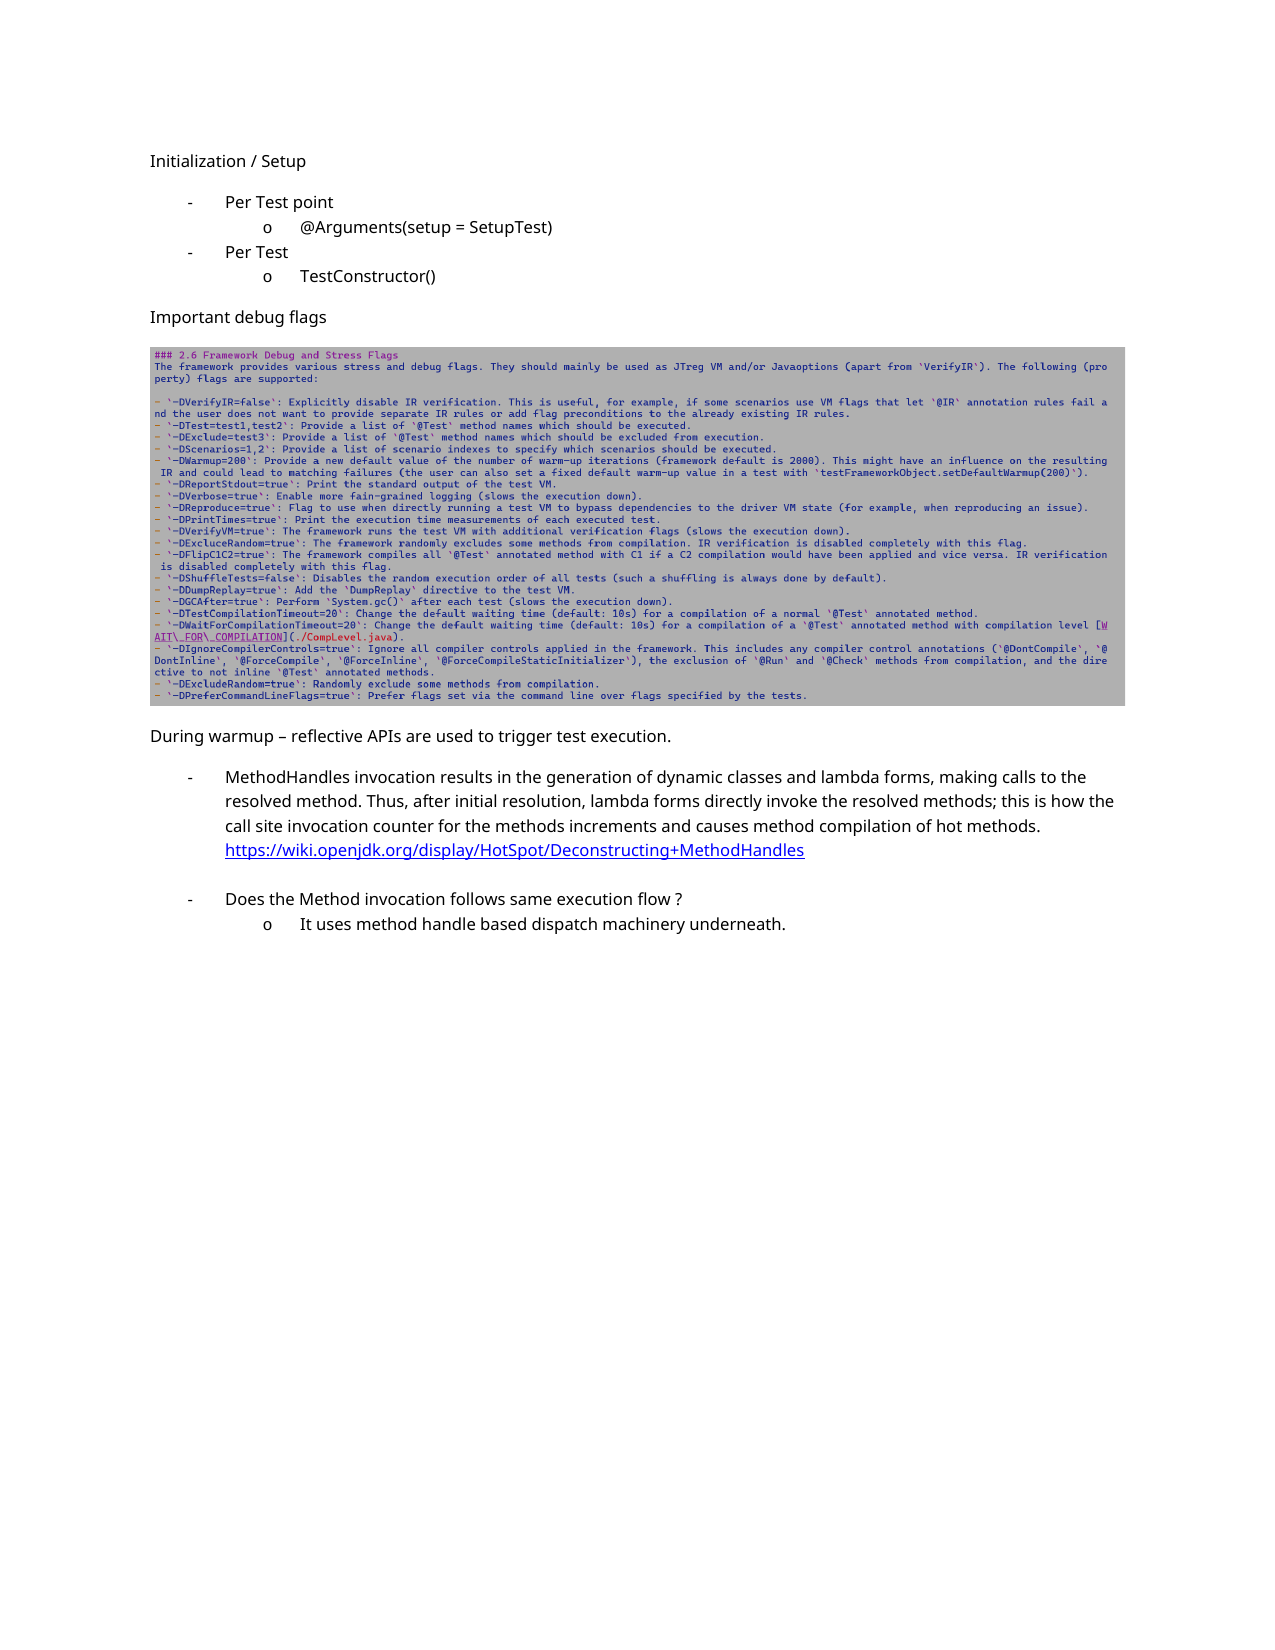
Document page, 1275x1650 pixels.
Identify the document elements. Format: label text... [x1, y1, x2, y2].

text During warmup – reflective APIs are used to trigger test execution. [150, 724, 1125, 747]
list Per Test [187, 240, 1125, 263]
list MethodHandles invocation results in the generation of dynamic classes and lambda forms, making calls to the resolved method. Thus, after initial resolution, lambda forms directly invoke the resolved methods; this is how the call site invocation counter for the methods increments and causes method compilation of hot methods. [187, 766, 1125, 837]
list https://wiki.openjdk.org/display/HotSpot/Deconstructing+MethodHandles [225, 839, 1125, 862]
list TestConstructor() [262, 265, 1125, 287]
picture [150, 347, 1125, 706]
list Does the Method invocation follows same execution flow ? [187, 888, 1125, 911]
list @Arguments(setup = SetupTest) [262, 216, 1125, 238]
list Per Test point [187, 191, 1125, 214]
text Initialization / Setup [150, 150, 1125, 173]
list It uses method handle based dispatch machinery underneath. [262, 912, 1125, 935]
text Important debug flags [150, 306, 1125, 329]
